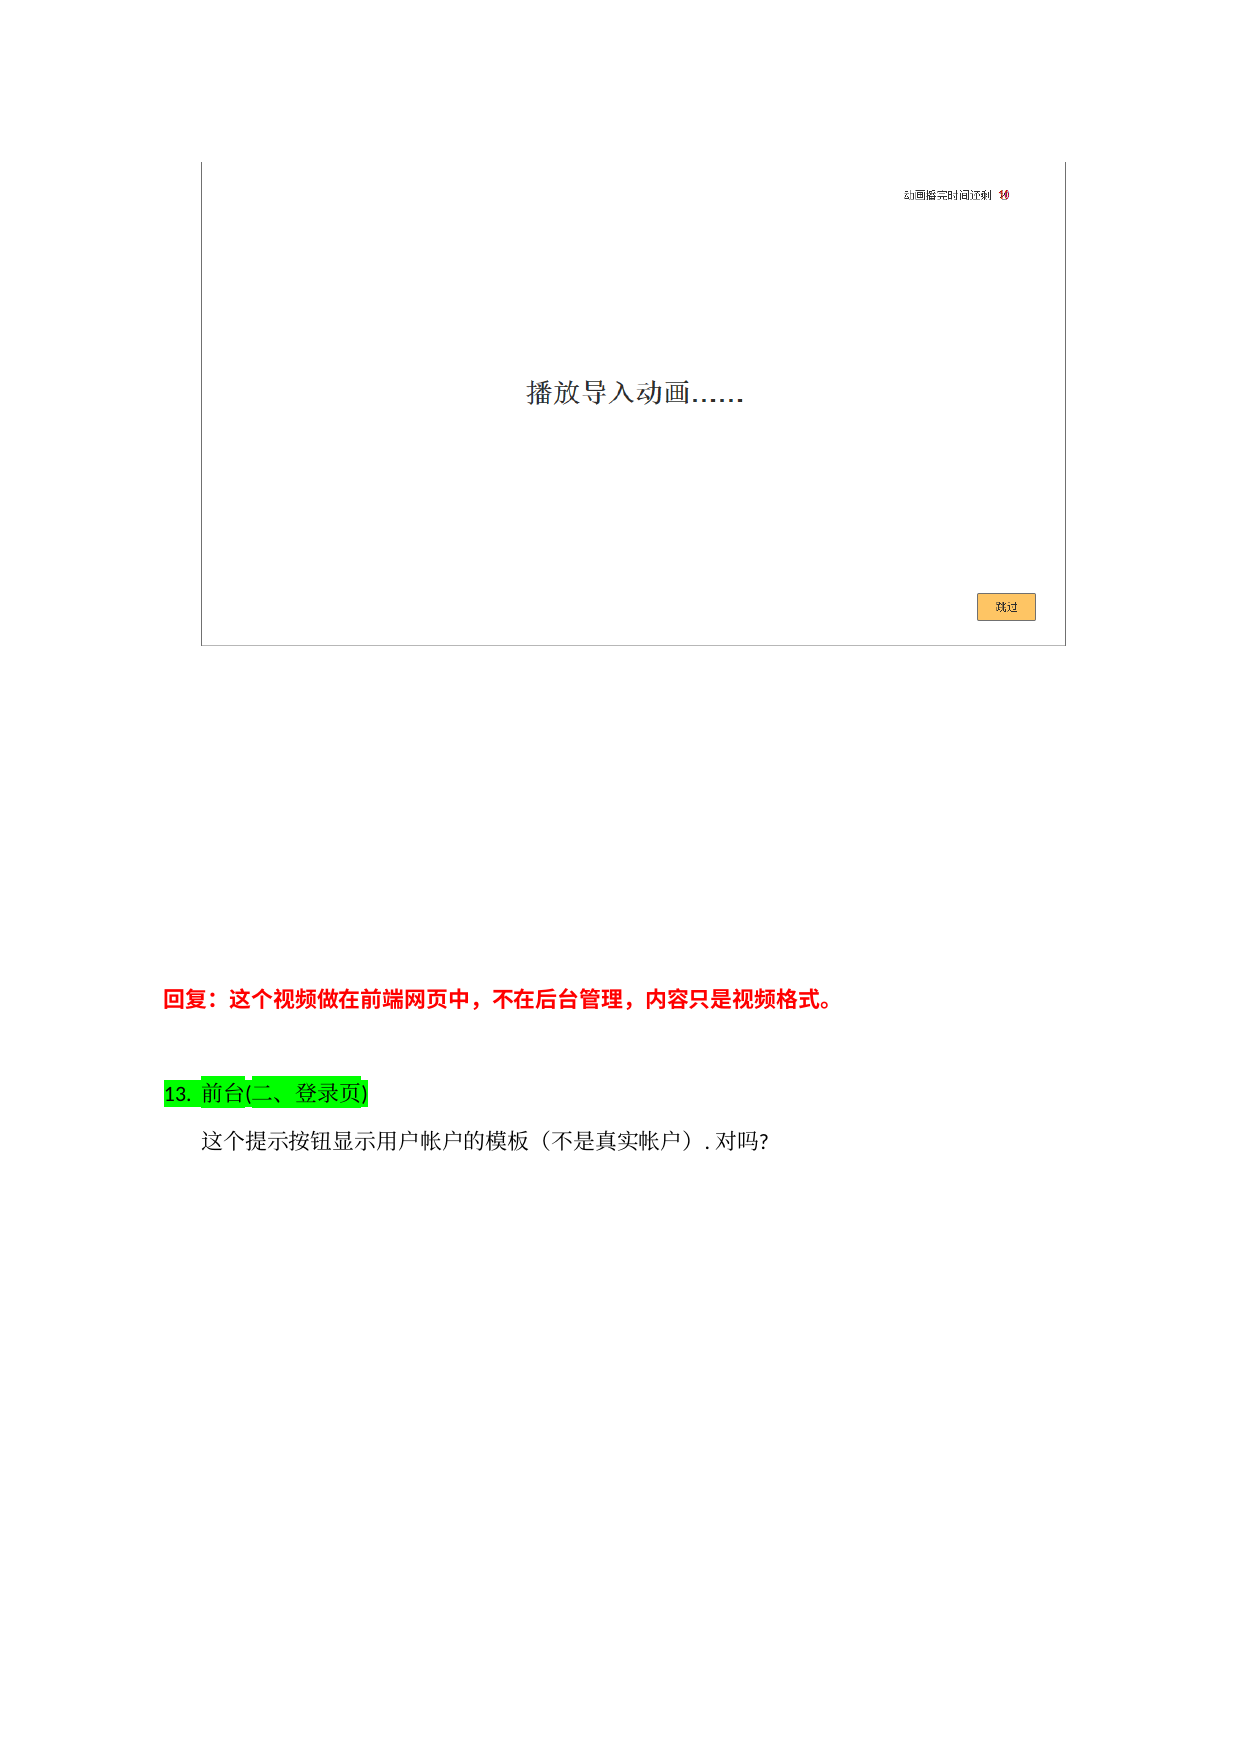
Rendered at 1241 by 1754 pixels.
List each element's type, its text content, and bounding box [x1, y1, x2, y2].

picture [201, 162, 1067, 646]
list 这个提示按钮显示用户帐户的模板（不是真实帐户）. 对吗? [201, 1124, 1120, 1156]
list 回复：这个视频做在前端网页中，不在后台管理，内容只是视频格式。 [164, 981, 1120, 1014]
list 前台(二、登录页) [361, 1076, 1120, 1108]
